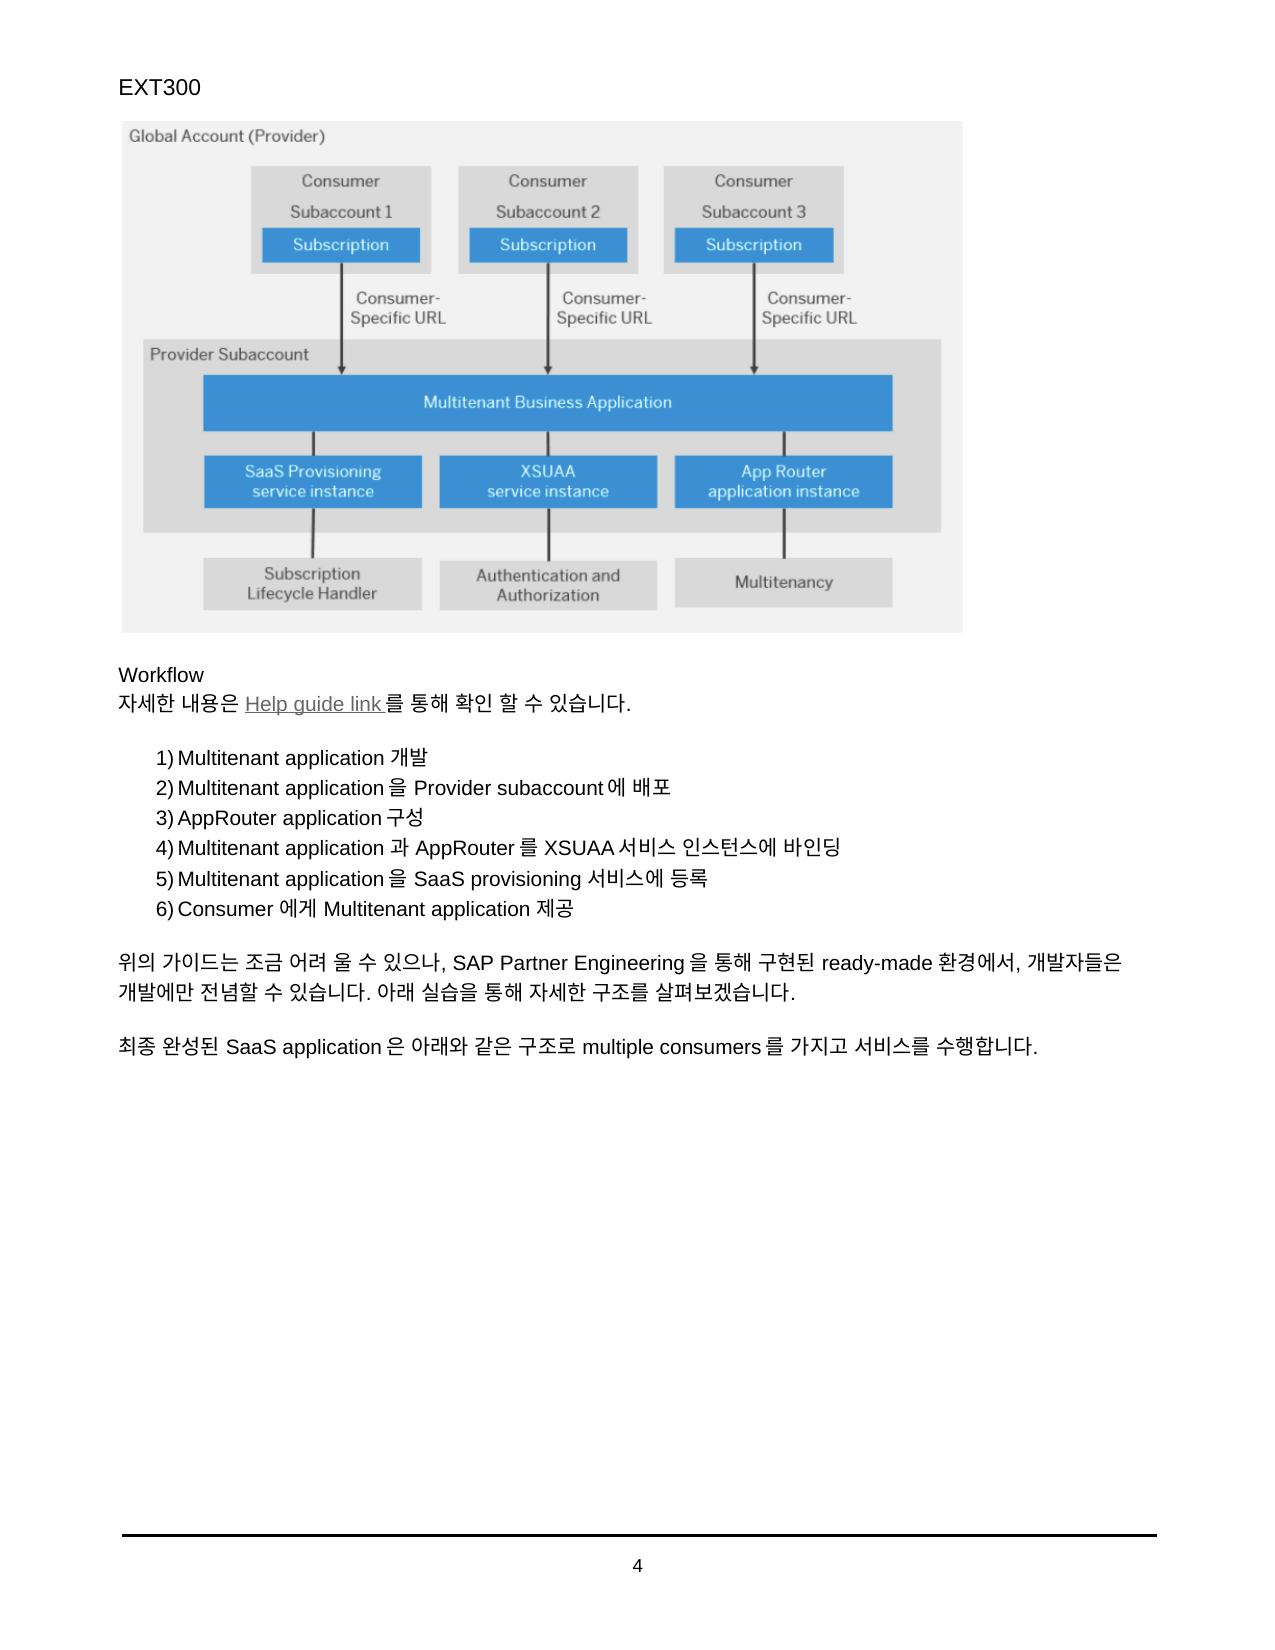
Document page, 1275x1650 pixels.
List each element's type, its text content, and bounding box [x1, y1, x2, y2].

list AppRouter application구성 [156, 801, 1157, 832]
picture [118, 118, 967, 639]
text Workflow [118, 663, 1157, 687]
list Multitenant application 개발 [156, 741, 1157, 771]
list Multitenant application을 Provider subaccount에 배포 [156, 771, 1157, 801]
list Consumer 에게 Multitenant application 제공 [156, 892, 1157, 922]
list Multitenant application을 SaaS provisioning 서비스에 등록 [156, 862, 1157, 892]
text 최종 완성된 SaaS application은 아래와 같은 구조로 multiple consumers를 가지고 서비스를 수행합니다. [118, 1031, 1157, 1061]
text 위의 가이드는 조금 어려 울 수 있으나, SAP Partner Engineering을 통해 구현된 ready-made 환경에서, 개발자들은 개발에만 전념할 수 있습니다. 아래 실습을 통해 자세한 구조를 살펴보겠습니다. [118, 946, 1157, 1007]
list Multitenant application 과 AppRouter를 XSUAA서비스 인스턴스에 바인딩 [156, 832, 1157, 862]
text 자세한 내용은 Help guide link를 통해 확인 할 수 있습니다. [118, 687, 1157, 717]
